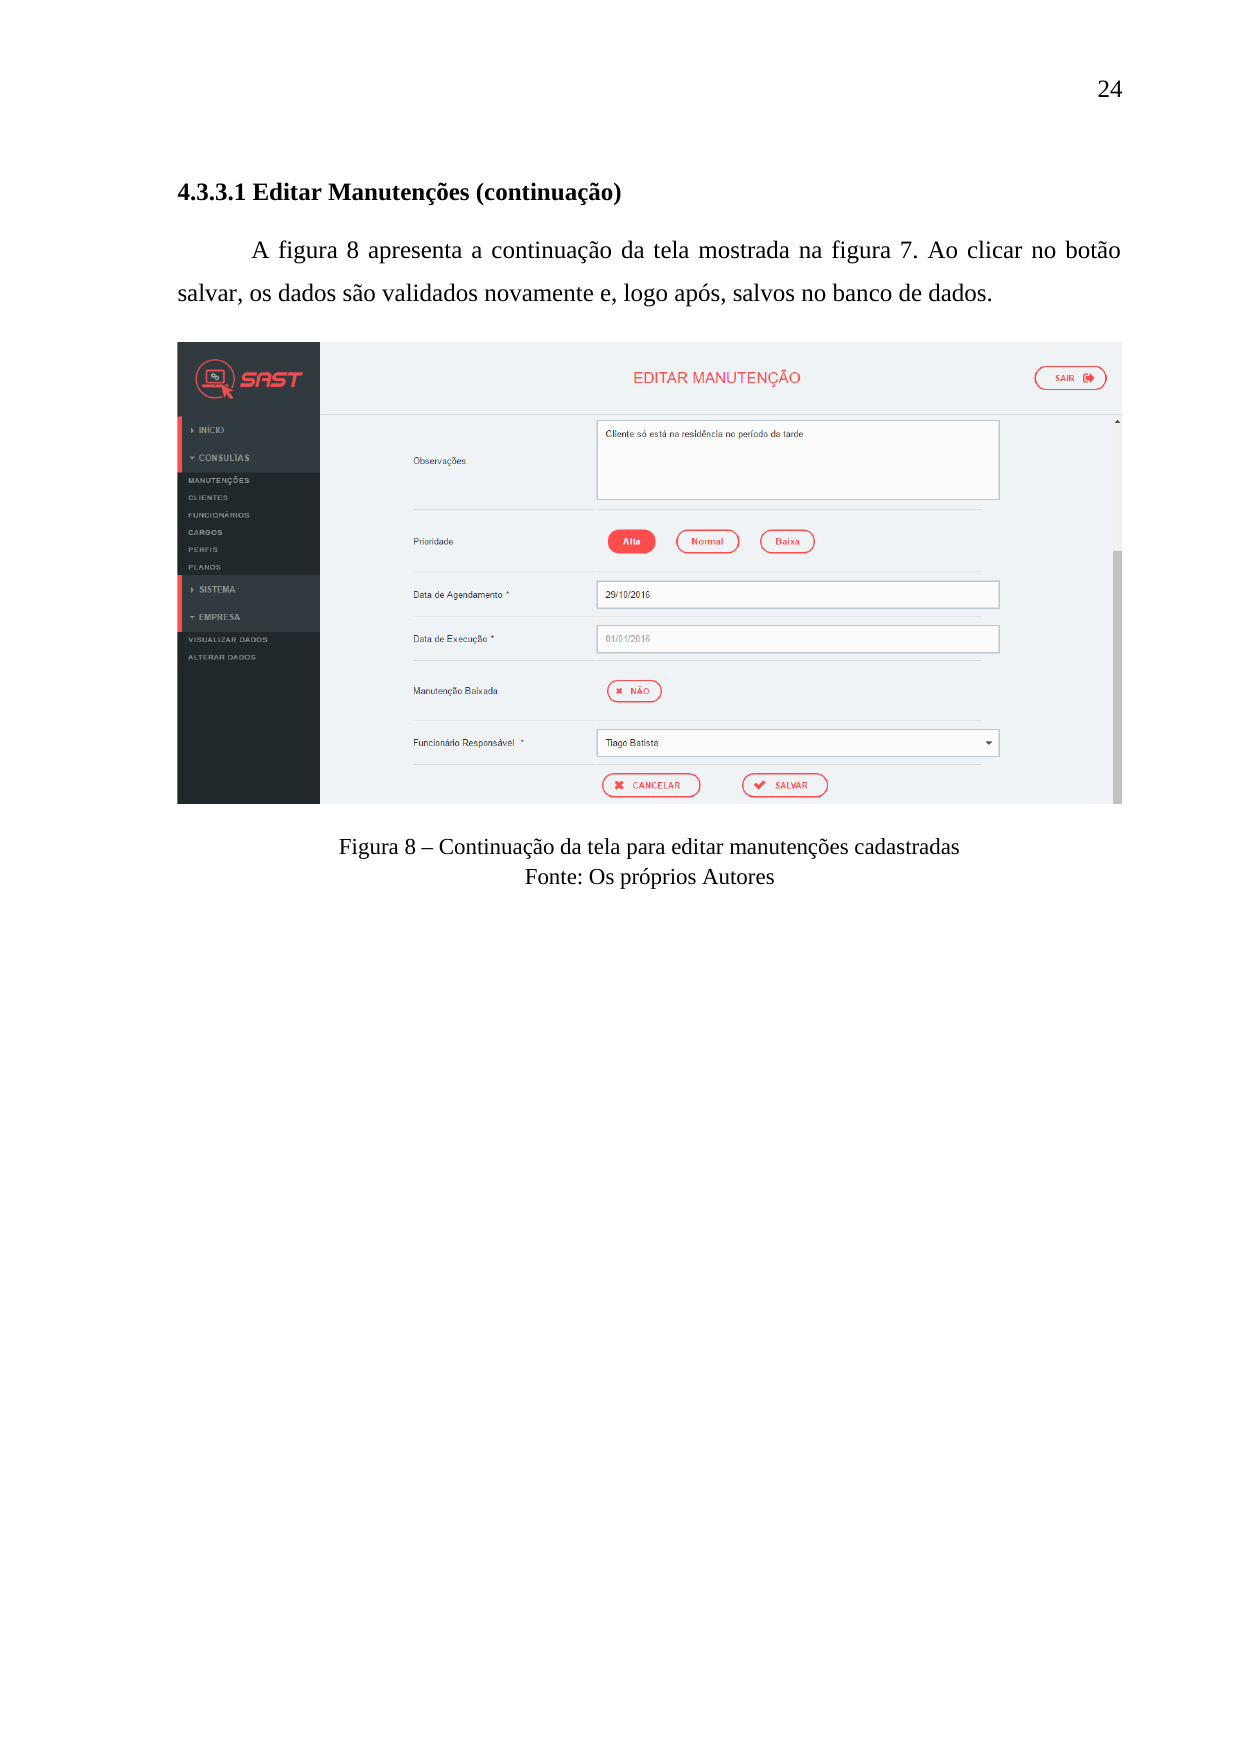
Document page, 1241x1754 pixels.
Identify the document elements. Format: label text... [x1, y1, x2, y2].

text A figura 8 apresenta a continuação da tela mostrada na figura 7. Ao clicar no botão salvar, os dados são validados novamente e, logo após, salvos no banco de dados. [177, 235, 1122, 307]
text Fonte: Os próprios Autores [177, 863, 1122, 890]
text Figura 8 – Continuação da tela para editar manutenções cadastradas [177, 833, 1122, 859]
text 4.3.3.1 Editar Manutenções (continuação) [177, 177, 1122, 206]
picture [177, 342, 1123, 804]
